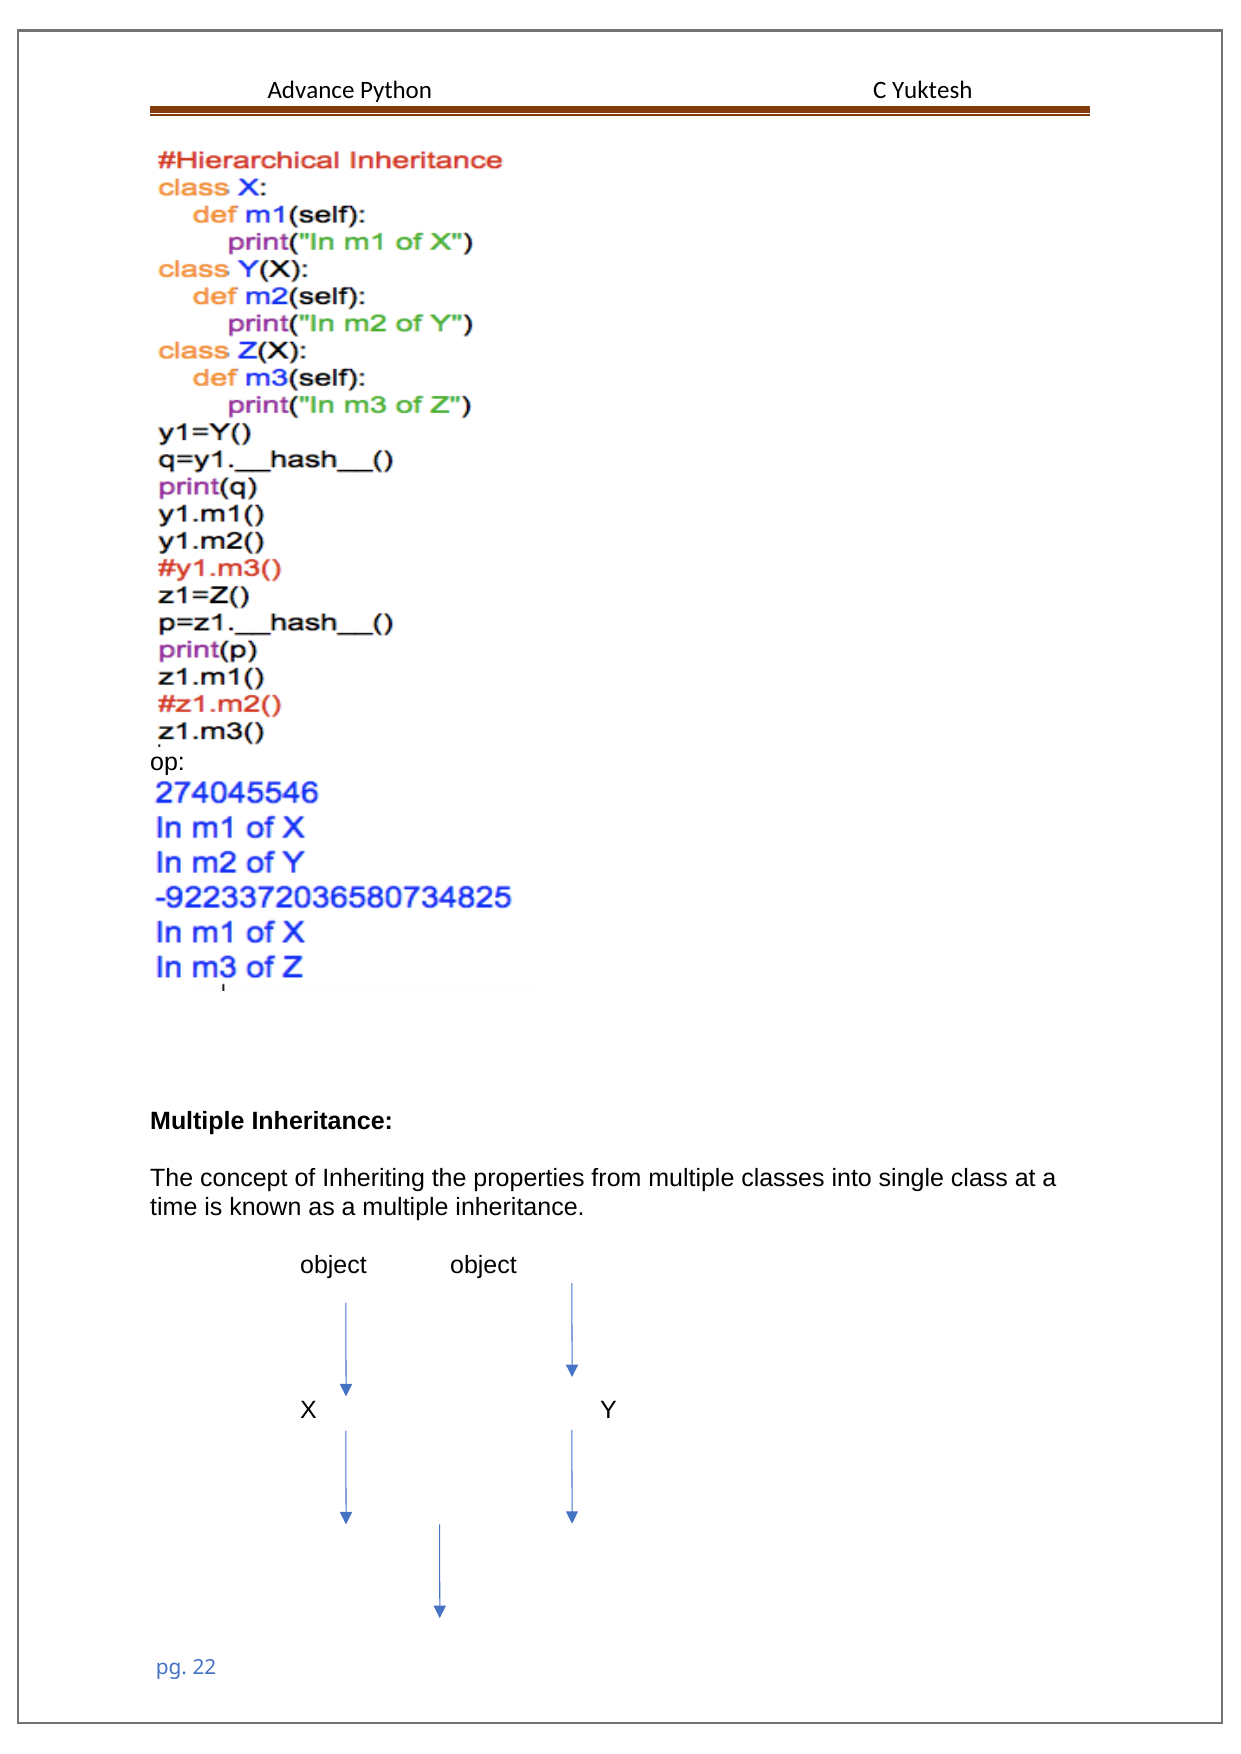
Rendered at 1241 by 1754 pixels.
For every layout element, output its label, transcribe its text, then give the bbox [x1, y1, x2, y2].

text The concept of Inheriting the properties from multiple classes into single class at a time is known as a multiple inheritance. [150, 1163, 1090, 1221]
text op: [150, 747, 1090, 775]
text object object [150, 1249, 1090, 1278]
text X Y [150, 1395, 1090, 1424]
picture [150, 150, 571, 747]
text Multiple Inheritance: [150, 1106, 1090, 1134]
picture [150, 775, 534, 991]
